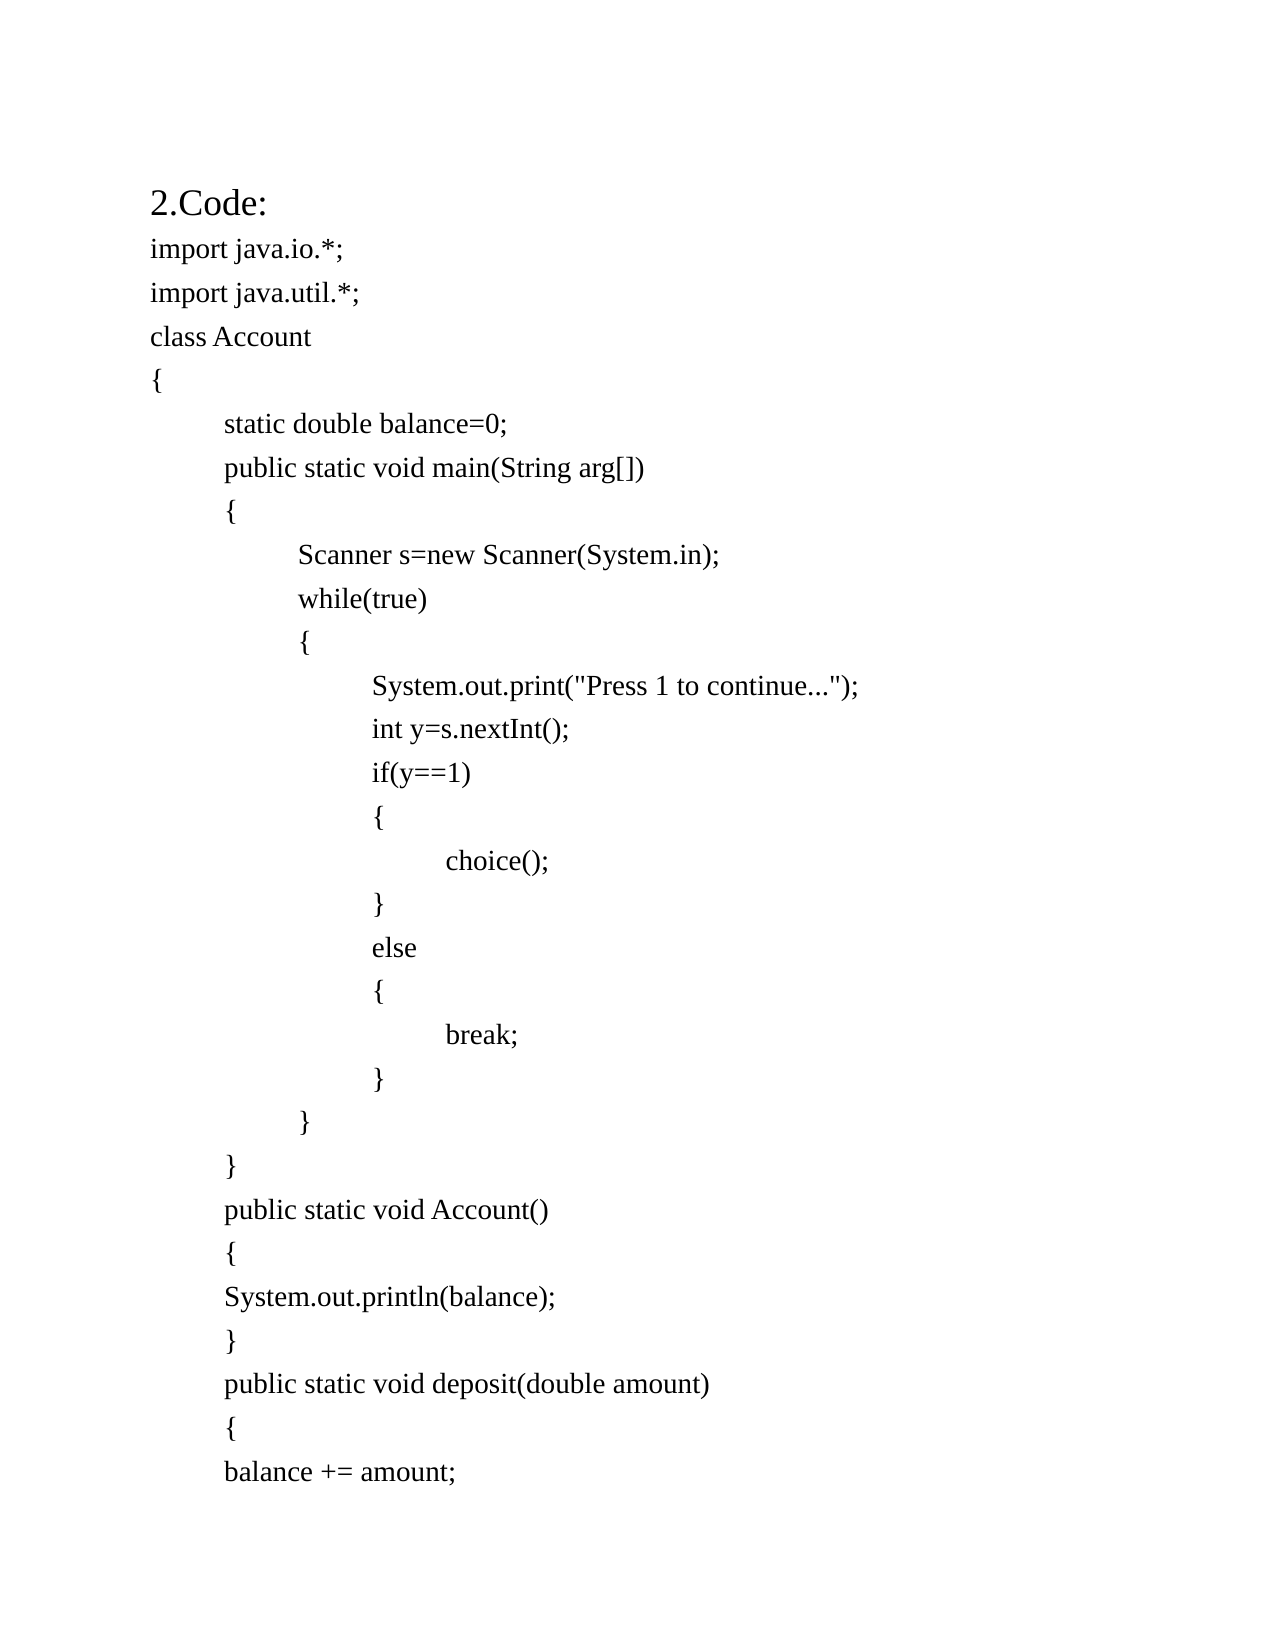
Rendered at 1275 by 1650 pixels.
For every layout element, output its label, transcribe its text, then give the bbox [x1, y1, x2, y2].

text { [150, 499, 1125, 526]
text { [150, 630, 1125, 657]
text public static void deposit(double amount) [150, 1372, 1125, 1399]
text } [150, 1328, 1125, 1355]
text if(y==1) [150, 761, 1125, 788]
text public static void main(String arg[]) [150, 456, 1125, 482]
text } [150, 1154, 1125, 1181]
text public static void Account() [150, 1197, 1125, 1224]
text { [150, 805, 1125, 832]
text System.out.print("Press 1 to continue..."); [150, 674, 1125, 701]
text balance += amount; [150, 1459, 1125, 1486]
text else [150, 936, 1125, 963]
text } [150, 1067, 1125, 1093]
text } [150, 1110, 1125, 1137]
text System.out.println(balance); [150, 1285, 1125, 1312]
text { [150, 1241, 1125, 1268]
text import java.io.*; [150, 237, 1125, 264]
text break; [150, 1023, 1125, 1050]
text 2.Code: [150, 194, 1125, 221]
text while(true) [150, 586, 1125, 613]
text { [150, 979, 1125, 1006]
text static double balance=0; [150, 412, 1125, 439]
text Scanner s=new Scanner(System.in); [150, 543, 1125, 570]
text import java.util.*; [150, 281, 1125, 308]
text class Account [150, 324, 1125, 352]
text } [150, 892, 1125, 919]
text { [150, 368, 1125, 395]
text choice(); [150, 848, 1125, 875]
text { [150, 1416, 1125, 1443]
text int y=s.nextInt(); [150, 717, 1125, 744]
